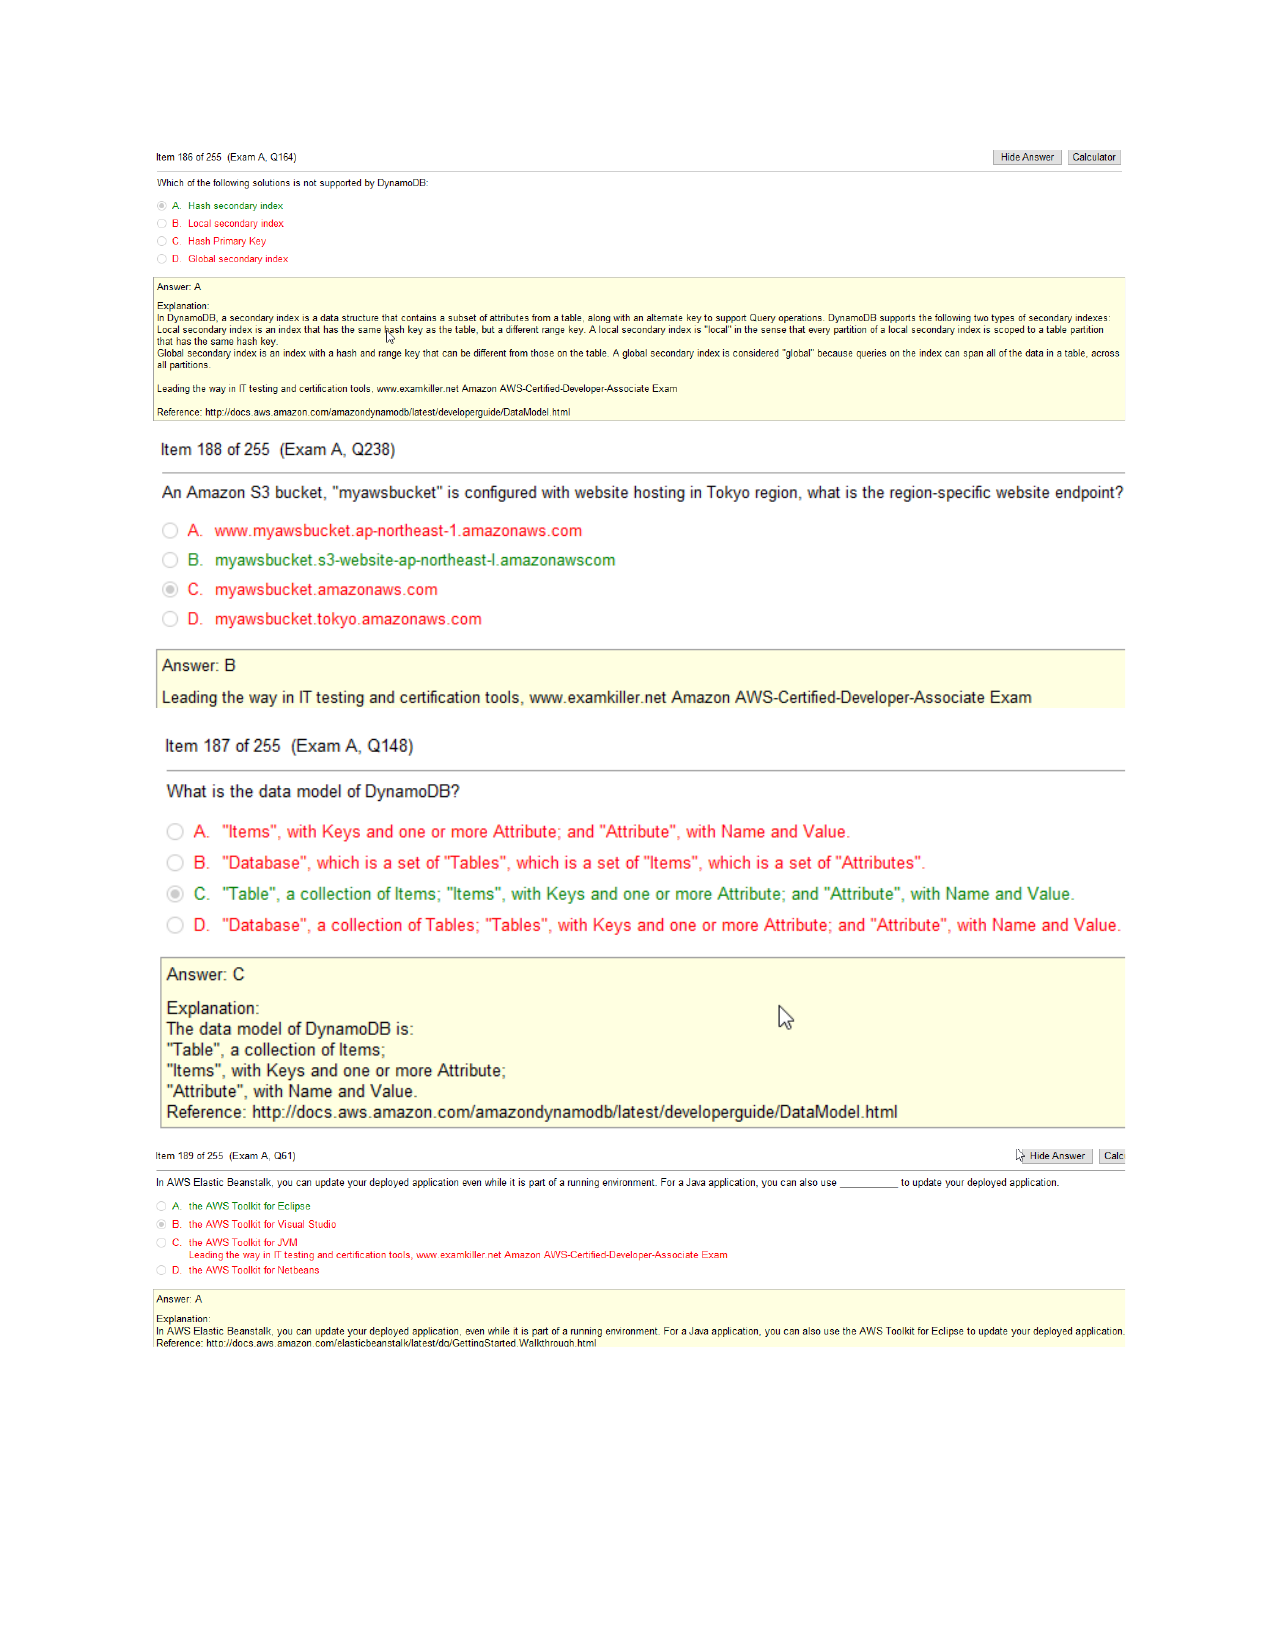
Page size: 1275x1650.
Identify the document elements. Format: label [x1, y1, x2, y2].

picture [150, 1149, 1125, 1347]
picture [150, 438, 1125, 708]
picture [150, 726, 1125, 1131]
picture [150, 150, 1125, 421]
